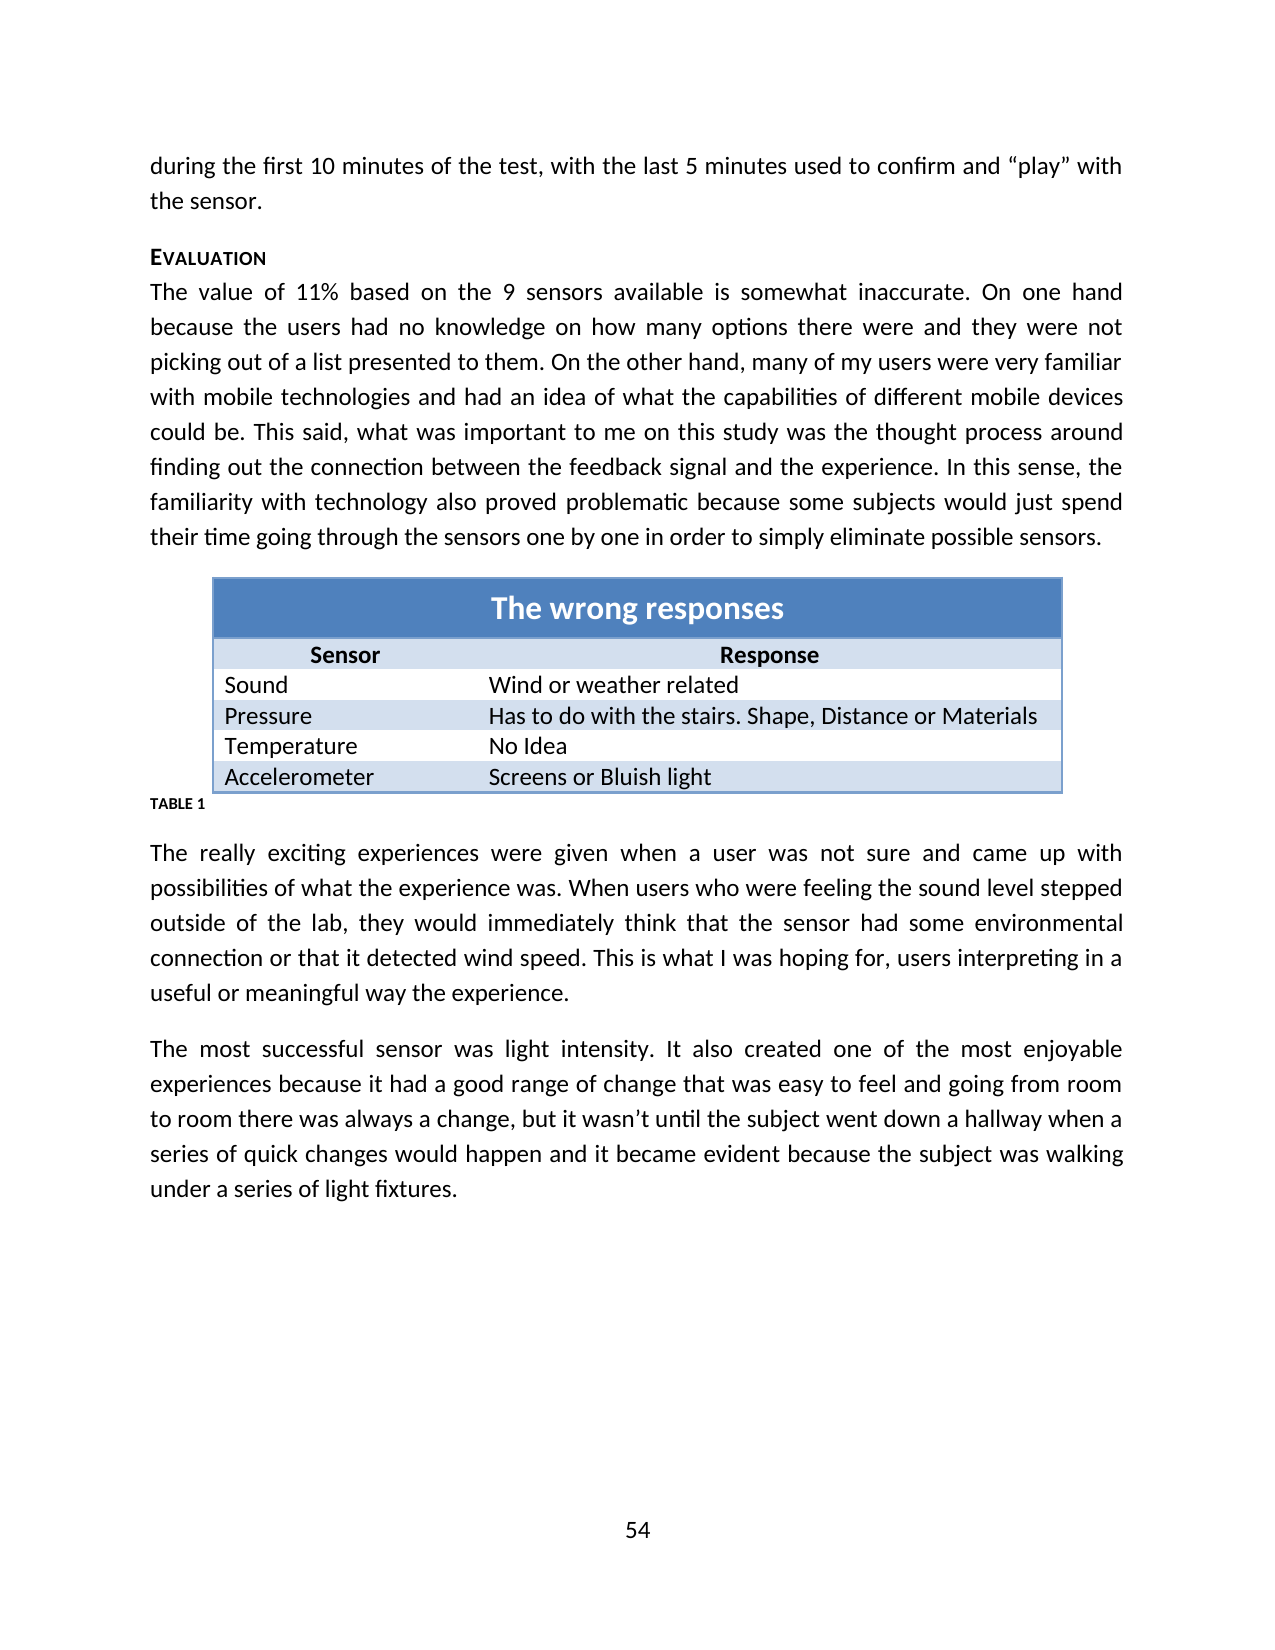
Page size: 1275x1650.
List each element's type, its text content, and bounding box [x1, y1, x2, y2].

text The really exciting experiences were given when a user was not sure and came up with possibilities of what the experience was. When users who were feeling the sound level stepped outside of the lab, they would immediately think that the sensor had some environmental connection or that it detected wind speed. This is what I was hoping for, users interpreting in a useful or meaningful way the experience. [150, 838, 1125, 1008]
subtitle Evaluation [150, 241, 1125, 271]
text Table 1 [150, 793, 1125, 814]
table_header The wrong responses [214, 579, 1061, 637]
table_cell No Idea [477, 730, 1061, 761]
table_cell Accelerometer [214, 761, 477, 791]
text The most successful sensor was light intensity. It also created one of the most enjoyable experiences because it had a good range of change that was easy to feel and going from room to room there was always a change, but it wasn’t until the subject went down a hallway when a series of quick changes would happen and it became evident because the subject was walking under a series of light fixtures. [150, 1033, 1125, 1204]
table_cell Screens or Bluish light [477, 761, 1061, 791]
table_cell Sound [214, 669, 477, 700]
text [150, 150, 1125, 216]
table_cell Pressure [214, 700, 477, 730]
table_cell Response [477, 639, 1061, 669]
table_cell Wind or weather related [477, 669, 1061, 700]
table_cell Has to do with the stairs. Shape, Distance or Materials [477, 700, 1061, 730]
table_cell Sensor [214, 639, 477, 669]
table_cell Temperature [214, 730, 477, 761]
text The value of 11% based on the 9 sensors available is somewhat inaccurate. On one hand because the users had no knowledge on how many options there were and they were not picking out of a list presented to them. On the other hand, many of my users were very familiar with mobile technologies and had an idea of what the capabilities of different mobile devices could be. This said, what was important to me on this study was the thought process around finding out the connection between the feedback signal and the experience. In this sense, the familiarity with technology also proved problematic because some subjects would just spend their time going through the sensors one by one in order to simply eliminate possible sensors. [150, 276, 1125, 551]
